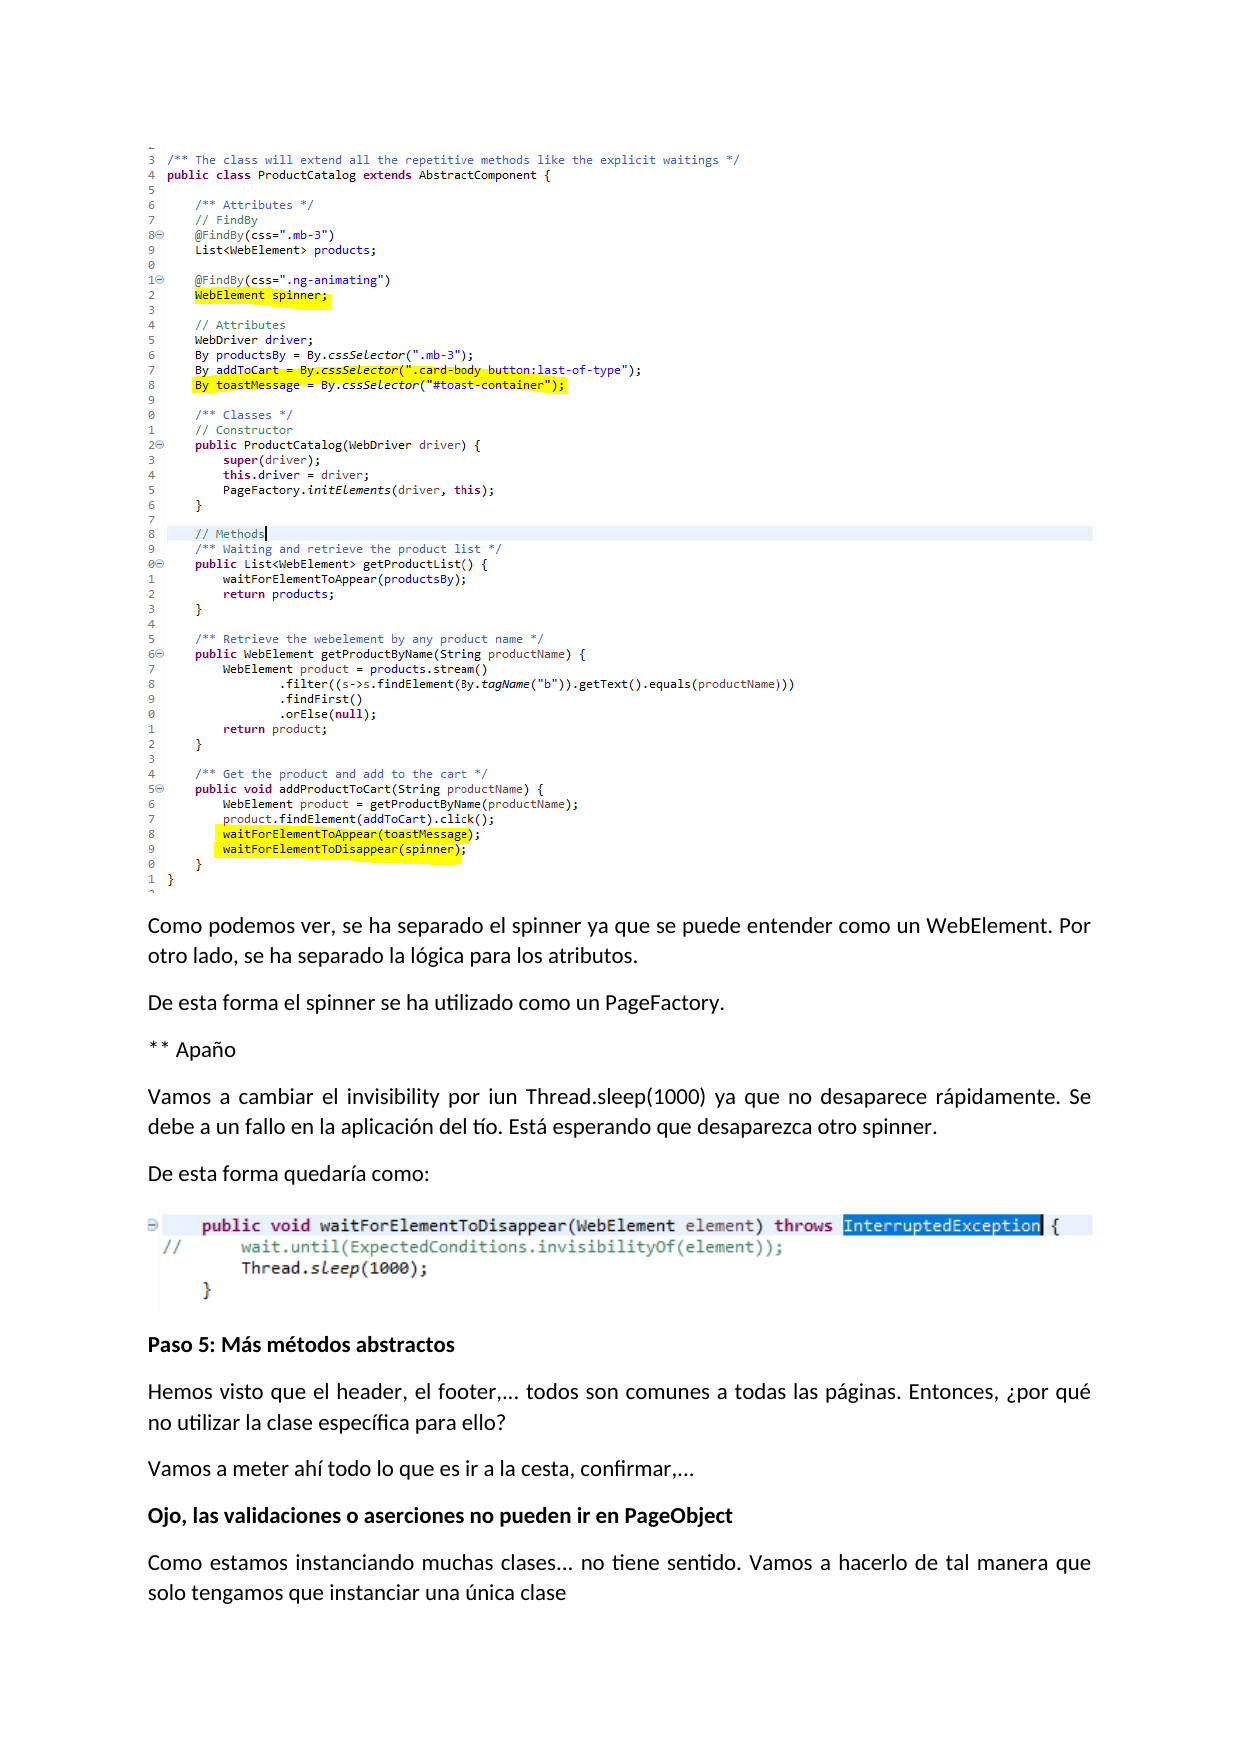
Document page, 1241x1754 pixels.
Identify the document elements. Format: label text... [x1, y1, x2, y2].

text Como estamos instanciando muchas clases... no tiene sentido. Vamos a hacerlo de tal manera que solo tengamos que instanciar una única clase [148, 1548, 1093, 1607]
text Ojo, las validaciones o aserciones no pueden ir en PageObject [148, 1501, 1093, 1529]
text Hemos visto que el header, el footer,... todos son comunes a todas las páginas. Entonces, ¿por qué no utilizar la clase específica para ello? [148, 1377, 1093, 1436]
text De esta forma el spinner se ha utilizado como un PageFactory. [148, 988, 1093, 1016]
text Vamos a cambiar el invisibility por iun Thread.sleep(1000) ya que no desaparece rápidamente. Se debe a un fallo en la aplicación del tío. Está esperando que desaparezca otro spinner. [148, 1082, 1093, 1140]
picture [147, 147, 1093, 893]
text Paso 5: Más métodos abstractos [148, 1331, 1093, 1359]
text De esta forma quedaría como: [148, 1159, 1093, 1187]
text Vamos a meter ahí todo lo que es ir a la cesta, confirmar,... [148, 1454, 1093, 1483]
text Como podemos ver, se ha separado el spinner ya que se puede entender como un WebElement. Por otro lado, se ha separado la lógica para los atributos. [148, 911, 1093, 969]
picture [147, 1206, 1093, 1312]
text ** Apaño [148, 1035, 1093, 1063]
